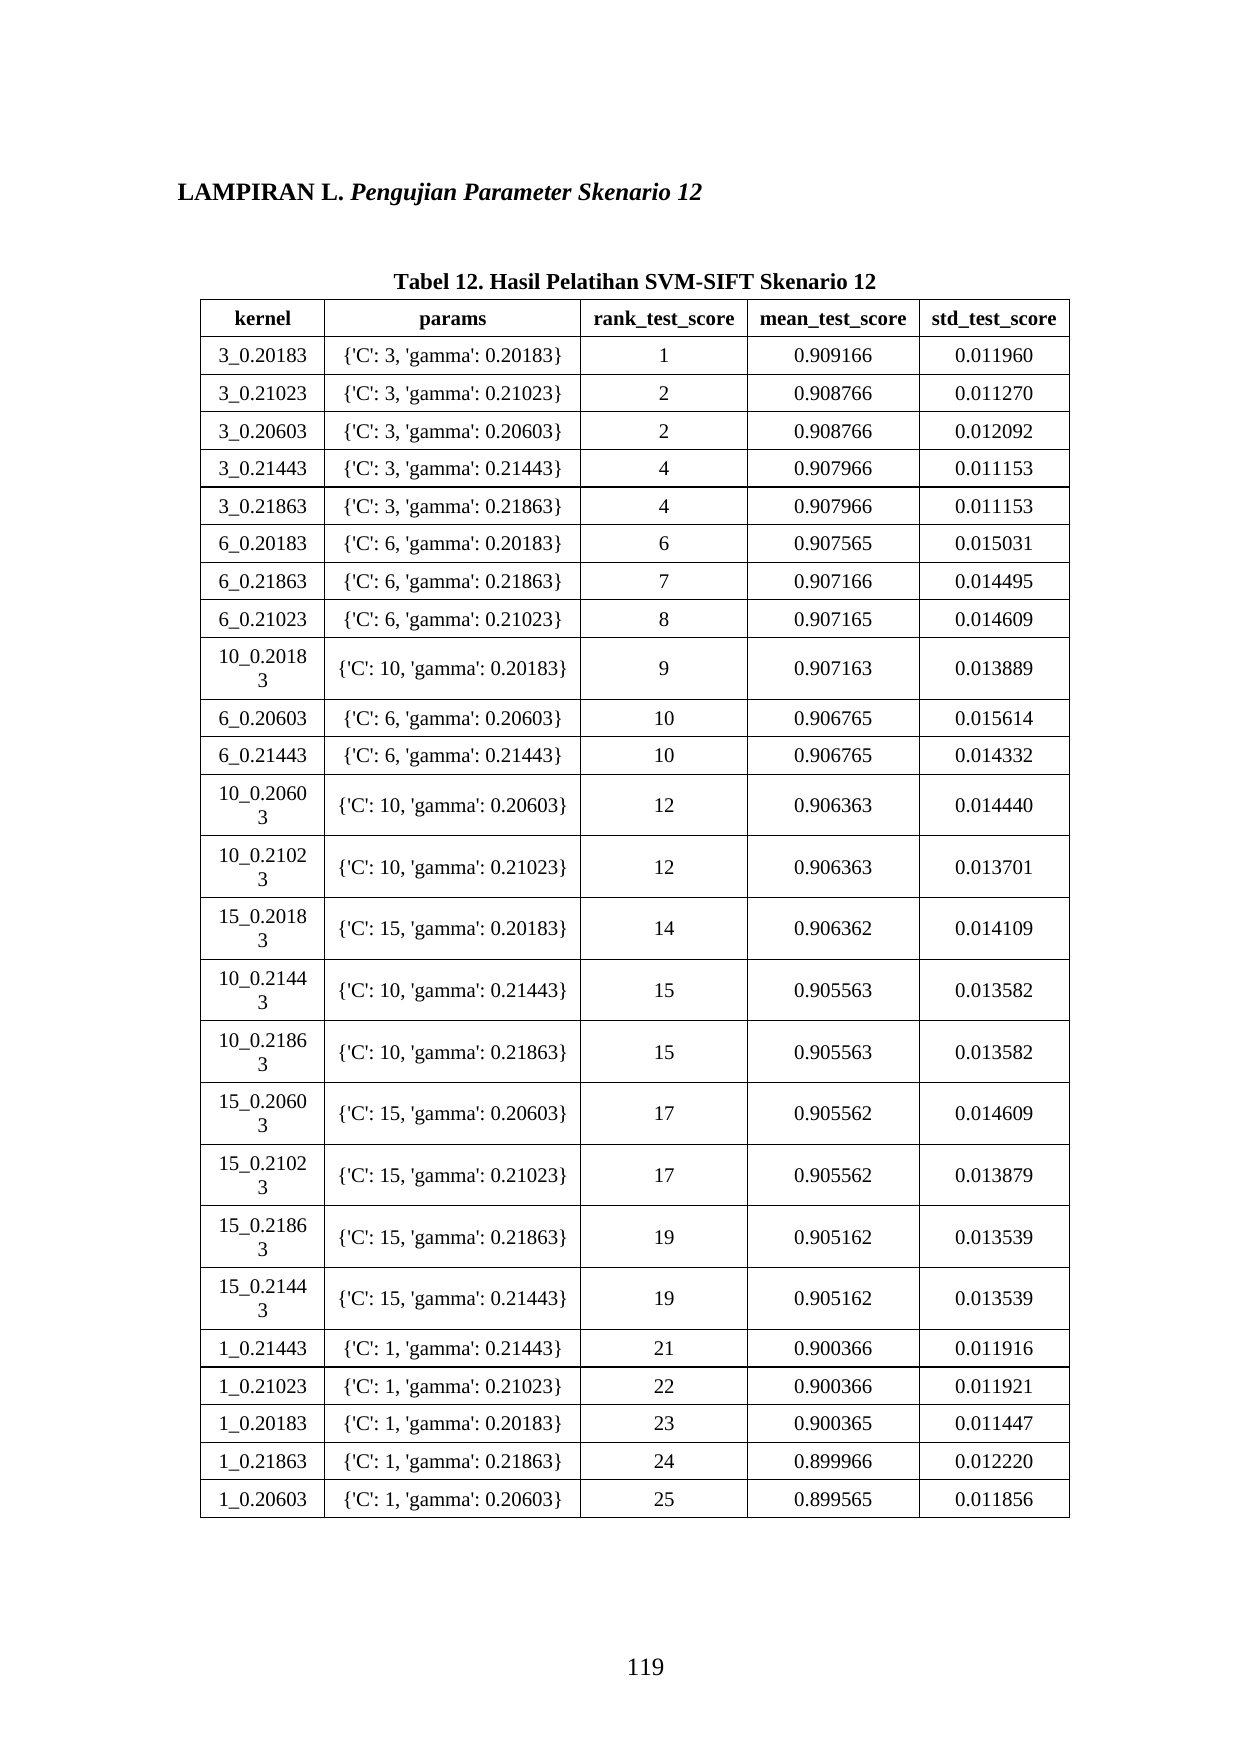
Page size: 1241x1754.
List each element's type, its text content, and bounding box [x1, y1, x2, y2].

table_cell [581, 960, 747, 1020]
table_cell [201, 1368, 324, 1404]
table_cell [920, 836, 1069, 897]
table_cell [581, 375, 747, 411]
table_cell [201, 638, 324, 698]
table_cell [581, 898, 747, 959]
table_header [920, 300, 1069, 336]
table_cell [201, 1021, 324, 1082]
text LAMPIRAN L. Pengujian Parameter Skenario 12 [177, 177, 1092, 206]
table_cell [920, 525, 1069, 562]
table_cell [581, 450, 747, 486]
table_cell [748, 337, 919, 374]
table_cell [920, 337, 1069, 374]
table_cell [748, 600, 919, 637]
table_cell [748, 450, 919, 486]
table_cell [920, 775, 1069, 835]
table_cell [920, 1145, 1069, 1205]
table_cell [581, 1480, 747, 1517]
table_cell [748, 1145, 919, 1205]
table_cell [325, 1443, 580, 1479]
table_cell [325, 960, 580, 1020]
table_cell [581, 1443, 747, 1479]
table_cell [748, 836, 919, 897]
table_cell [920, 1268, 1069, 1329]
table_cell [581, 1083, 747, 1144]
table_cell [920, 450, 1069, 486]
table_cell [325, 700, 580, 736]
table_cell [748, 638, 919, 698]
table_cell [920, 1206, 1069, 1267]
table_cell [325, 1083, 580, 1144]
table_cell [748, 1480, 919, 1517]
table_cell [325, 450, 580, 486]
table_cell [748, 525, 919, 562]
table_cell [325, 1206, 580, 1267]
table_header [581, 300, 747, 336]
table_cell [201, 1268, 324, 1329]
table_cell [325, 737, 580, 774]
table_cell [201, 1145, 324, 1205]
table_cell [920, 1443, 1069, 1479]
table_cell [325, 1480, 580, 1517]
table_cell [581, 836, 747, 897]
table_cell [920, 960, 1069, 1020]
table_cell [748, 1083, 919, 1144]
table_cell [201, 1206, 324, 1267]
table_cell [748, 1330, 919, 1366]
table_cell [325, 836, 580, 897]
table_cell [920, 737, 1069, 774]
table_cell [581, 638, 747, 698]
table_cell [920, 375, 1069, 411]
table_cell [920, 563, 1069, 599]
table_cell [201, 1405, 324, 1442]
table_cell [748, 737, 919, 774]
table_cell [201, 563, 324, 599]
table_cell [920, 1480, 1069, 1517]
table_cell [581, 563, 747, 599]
text Tabel 12. Hasil Pelatihan SVM-SIFT Skenario 12 [177, 268, 1092, 294]
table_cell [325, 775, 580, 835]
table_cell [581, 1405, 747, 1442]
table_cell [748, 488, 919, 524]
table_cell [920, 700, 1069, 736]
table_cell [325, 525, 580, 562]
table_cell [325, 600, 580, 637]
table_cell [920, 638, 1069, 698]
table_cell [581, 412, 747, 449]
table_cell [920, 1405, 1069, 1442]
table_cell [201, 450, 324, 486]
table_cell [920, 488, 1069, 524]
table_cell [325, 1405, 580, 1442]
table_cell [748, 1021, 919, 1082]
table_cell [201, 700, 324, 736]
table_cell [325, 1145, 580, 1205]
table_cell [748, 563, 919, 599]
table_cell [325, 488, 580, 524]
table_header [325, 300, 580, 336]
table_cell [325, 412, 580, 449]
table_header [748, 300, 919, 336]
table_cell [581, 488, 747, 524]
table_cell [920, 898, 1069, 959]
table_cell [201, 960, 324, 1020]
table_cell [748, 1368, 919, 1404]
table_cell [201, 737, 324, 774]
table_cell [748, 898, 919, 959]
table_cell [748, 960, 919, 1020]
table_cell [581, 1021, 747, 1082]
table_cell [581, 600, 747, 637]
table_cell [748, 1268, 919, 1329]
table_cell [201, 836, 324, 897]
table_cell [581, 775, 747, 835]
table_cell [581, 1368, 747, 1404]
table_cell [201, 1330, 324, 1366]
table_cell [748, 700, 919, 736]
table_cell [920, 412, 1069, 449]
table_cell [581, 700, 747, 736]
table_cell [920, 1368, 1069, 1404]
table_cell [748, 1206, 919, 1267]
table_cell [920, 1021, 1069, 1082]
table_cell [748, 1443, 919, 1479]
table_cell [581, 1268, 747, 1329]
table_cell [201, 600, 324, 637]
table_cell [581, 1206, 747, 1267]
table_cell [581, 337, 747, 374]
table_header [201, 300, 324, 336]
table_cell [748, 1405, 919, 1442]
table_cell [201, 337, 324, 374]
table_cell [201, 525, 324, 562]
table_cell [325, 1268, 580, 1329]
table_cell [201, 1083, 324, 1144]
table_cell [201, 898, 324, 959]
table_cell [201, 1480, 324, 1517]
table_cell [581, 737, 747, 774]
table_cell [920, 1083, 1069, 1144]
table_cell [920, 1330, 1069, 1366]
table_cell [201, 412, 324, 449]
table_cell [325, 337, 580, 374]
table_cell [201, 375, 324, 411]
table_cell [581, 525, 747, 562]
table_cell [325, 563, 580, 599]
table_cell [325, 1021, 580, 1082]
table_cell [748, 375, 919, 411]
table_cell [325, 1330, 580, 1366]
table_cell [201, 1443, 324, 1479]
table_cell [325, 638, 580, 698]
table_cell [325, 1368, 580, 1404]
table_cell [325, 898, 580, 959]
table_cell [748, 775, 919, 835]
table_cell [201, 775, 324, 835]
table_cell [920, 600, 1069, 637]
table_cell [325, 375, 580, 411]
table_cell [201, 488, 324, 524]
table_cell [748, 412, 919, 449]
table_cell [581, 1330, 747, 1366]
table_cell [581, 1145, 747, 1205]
